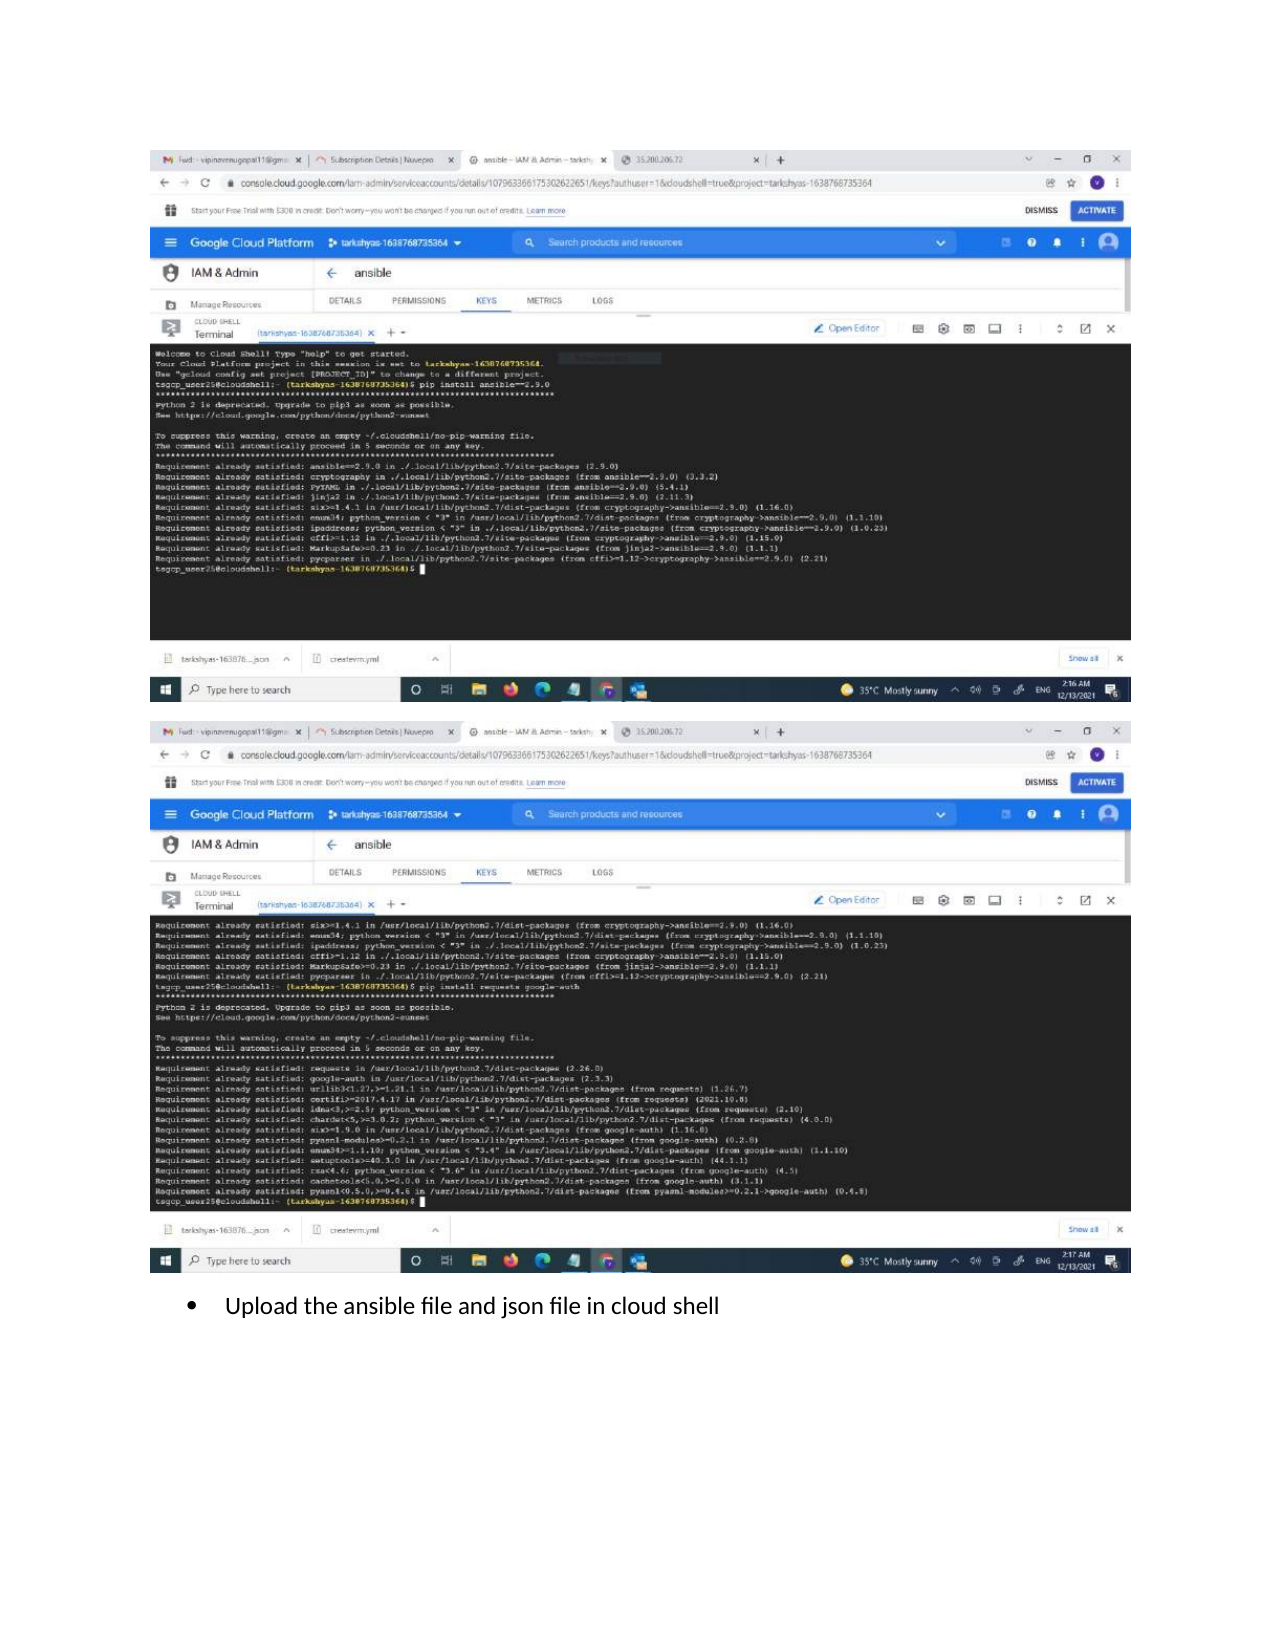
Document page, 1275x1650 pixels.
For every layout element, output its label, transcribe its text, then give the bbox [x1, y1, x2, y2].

picture [150, 721, 1131, 1273]
picture [150, 150, 1131, 702]
